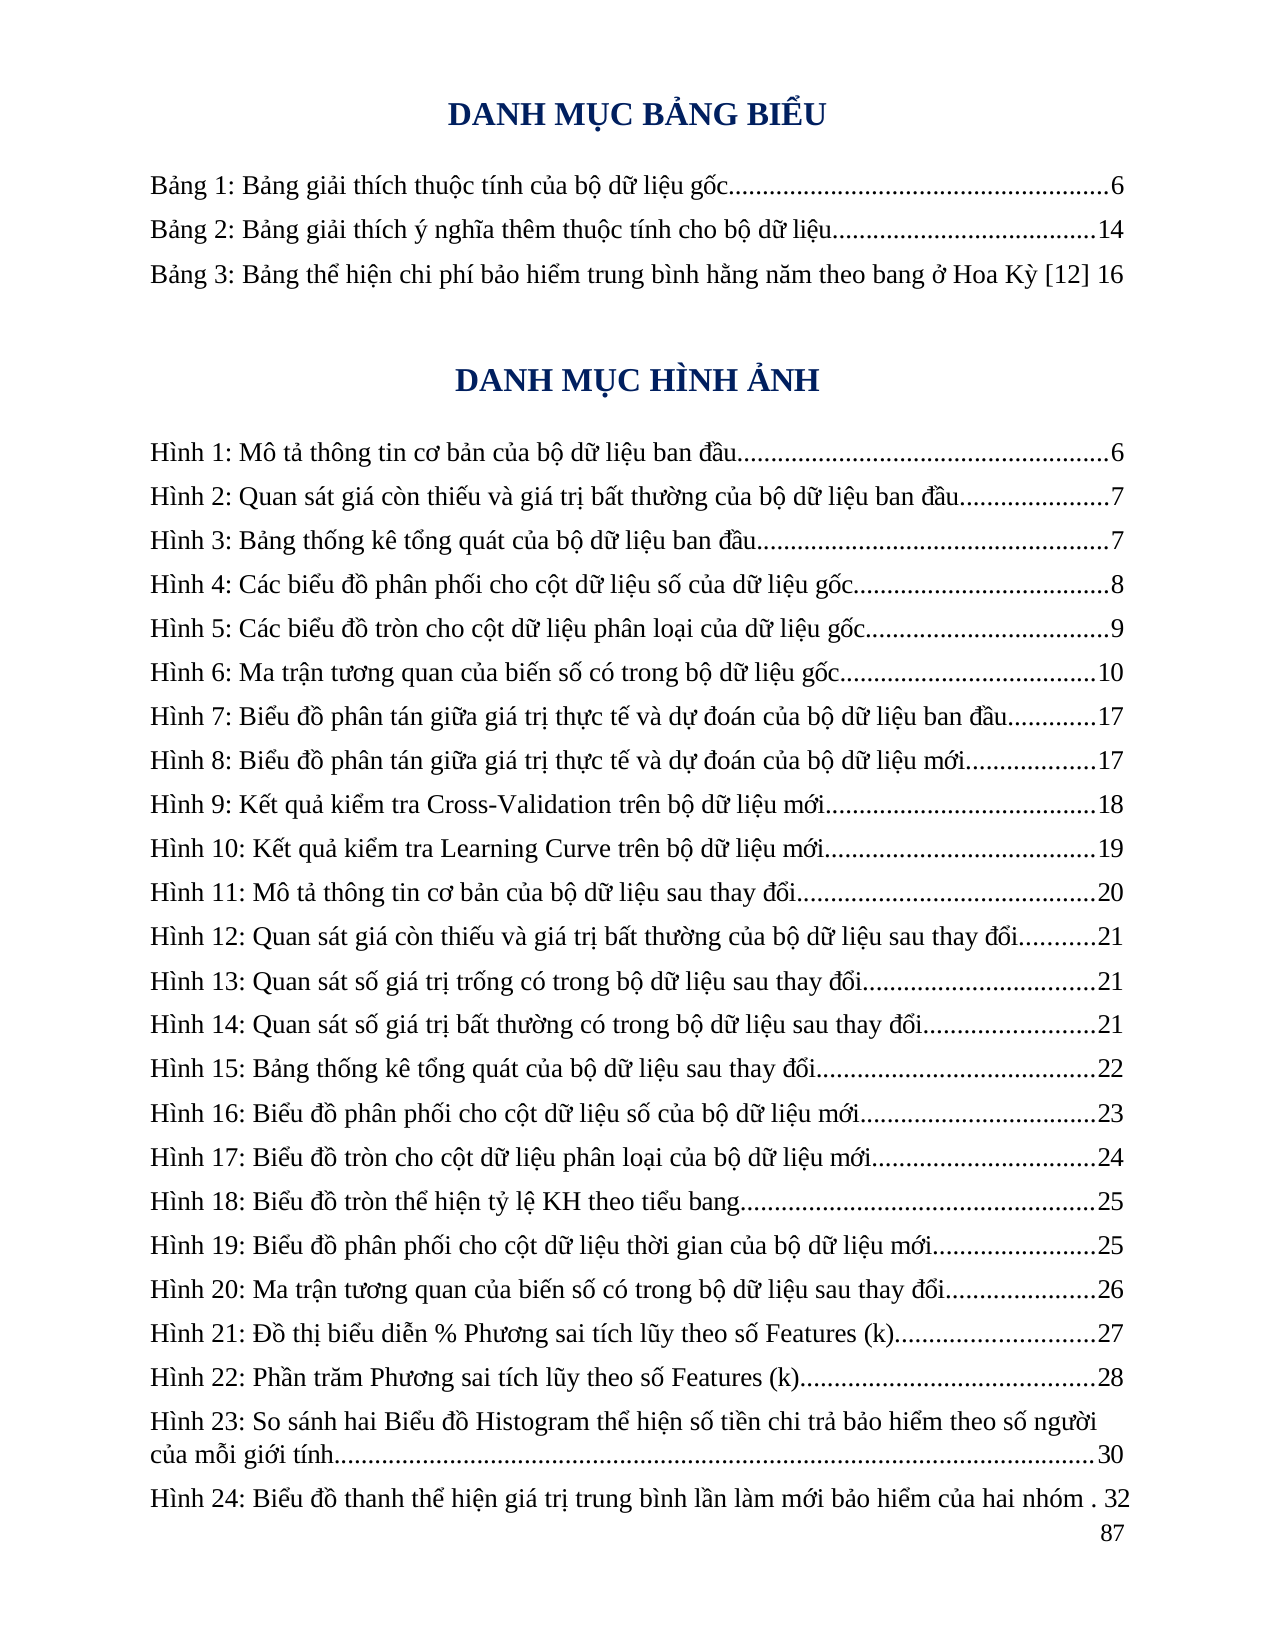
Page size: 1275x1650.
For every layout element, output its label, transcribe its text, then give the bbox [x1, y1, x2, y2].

text Hình 12: Quan sát giá còn thiếu và giá trị bất thường của bộ dữ liệu sau thay đổi 21 [150, 920, 1237, 952]
text Bảng 1: Bảng giải thích thuộc tính của bộ dữ liệu gốc 6 [150, 169, 1237, 201]
text Hình 24: Biểu đồ thanh thể hiện giá trị trung bình lần làm mới bảo hiểm của hai nhóm . 32 [150, 1482, 1237, 1513]
text Hình 1: Mô tả thông tin cơ bản của bộ dữ liệu ban đầu 6 [150, 436, 1237, 467]
subtitle DANH MỤC BẢNG BIỂU [146, 94, 1129, 132]
text Hình 19: Biểu đồ phân phối cho cột dữ liệu thời gian của bộ dữ liệu mới 25 [150, 1229, 1237, 1260]
text Hình 14: Quan sát số giá trị bất thường có trong bộ dữ liệu sau thay đổi 21 [150, 1009, 1237, 1040]
text Hình 13: Quan sát số giá trị trống có trong bộ dữ liệu sau thay đổi 21 [150, 964, 1237, 996]
text Hình 18: Biểu đồ tròn thể hiện tỷ lệ KH theo tiểu bang 25 [150, 1185, 1237, 1216]
text Hình 8: Biểu đồ phân tán giữa giá trị thực tế và dự đoán của bộ dữ liệu mới 17 [150, 744, 1237, 775]
text Hình 15: Bảng thống kê tổng quát của bộ dữ liệu sau thay đổi 22 [150, 1053, 1237, 1084]
text Hình 6: Ma trận tương quan của biến số có trong bộ dữ liệu gốc 10 [150, 656, 1237, 687]
text Hình 3: Bảng thống kê tổng quát của bộ dữ liệu ban đầu 7 [150, 524, 1237, 555]
text Hình 22: Phần trăm Phương sai tích lũy theo số Features (k) 28 [150, 1361, 1237, 1392]
text Bảng 3: Bảng thể hiện chi phí bảo hiểm trung bình hằng năm theo bang ở Hoa Kỳ [12] 16 [150, 258, 1237, 289]
text Hình 4: Các biểu đồ phân phối cho cột dữ liệu số của dữ liệu gốc 8 [150, 568, 1237, 599]
text Hình 11: Mô tả thông tin cơ bản của bộ dữ liệu sau thay đổi 20 [150, 876, 1237, 907]
text Hình 21: Đồ thị biểu diễn % Phương sai tích lũy theo số Features (k) 27 [150, 1317, 1237, 1348]
text Hình 20: Ma trận tương quan của biến số có trong bộ dữ liệu sau thay đổi 26 [150, 1273, 1237, 1304]
text Hình 9: Kết quả kiểm tra Cross-Validation trên bộ dữ liệu mới 18 [150, 788, 1237, 819]
text Hình 7: Biểu đồ phân tán giữa giá trị thực tế và dự đoán của bộ dữ liệu ban đầu 17 [150, 700, 1237, 731]
text Hình 2: Quan sát giá còn thiếu và giá trị bất thường của bộ dữ liệu ban đầu 7 [150, 480, 1237, 511]
text Hình 10: Kết quả kiểm tra Learning Curve trên bộ dữ liệu mới 19 [150, 832, 1237, 863]
text Bảng 2: Bảng giải thích ý nghĩa thêm thuộc tính cho bộ dữ liệu 14 [150, 213, 1237, 244]
text Hình 16: Biểu đồ phân phối cho cột dữ liệu số của bộ dữ liệu mới 23 [150, 1097, 1237, 1128]
text Hình 17: Biểu đồ tròn cho cột dữ liệu phân loại của bộ dữ liệu mới 24 [150, 1141, 1237, 1172]
subtitle DANH MỤC HÌNH ẢNH [146, 360, 1129, 399]
text Hình 23: So sánh hai Biểu đồ Histogram thể hiện số tiền chi trả bảo hiểm theo số người của mỗi giới tính 30 [150, 1405, 1125, 1470]
text Hình 5: Các biểu đồ tròn cho cột dữ liệu phân loại của dữ liệu gốc 9 [150, 612, 1237, 643]
